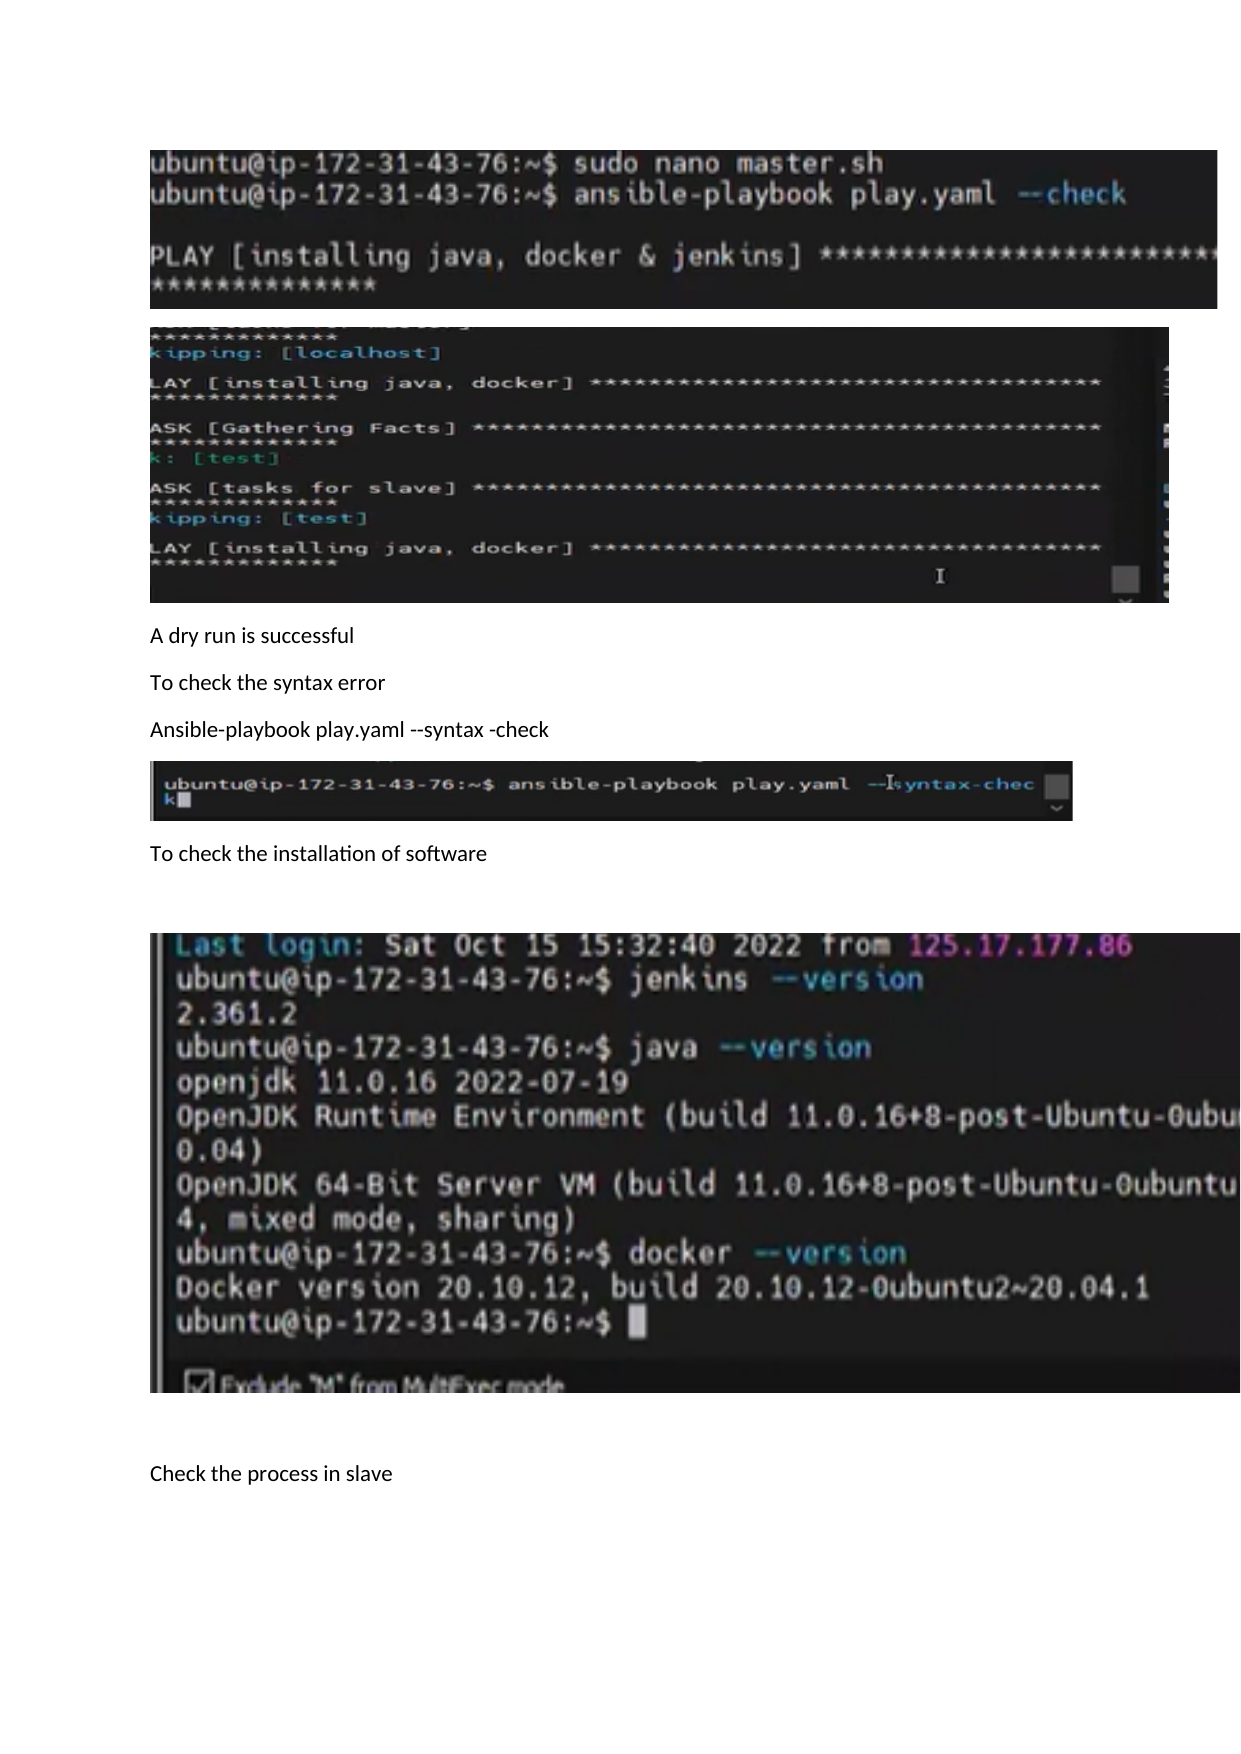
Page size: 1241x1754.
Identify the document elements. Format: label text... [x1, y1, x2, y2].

text To check the syntax error [150, 668, 1090, 696]
text Ansible-playbook play.yaml --syntax -check [150, 715, 1090, 743]
picture [150, 150, 1218, 309]
text A dry run is successful [150, 621, 1090, 649]
picture [150, 761, 1073, 821]
picture [150, 327, 1169, 603]
text To check the installation of software [150, 839, 1090, 867]
text Check the process in slave [150, 1459, 1090, 1487]
picture [150, 933, 1241, 1393]
